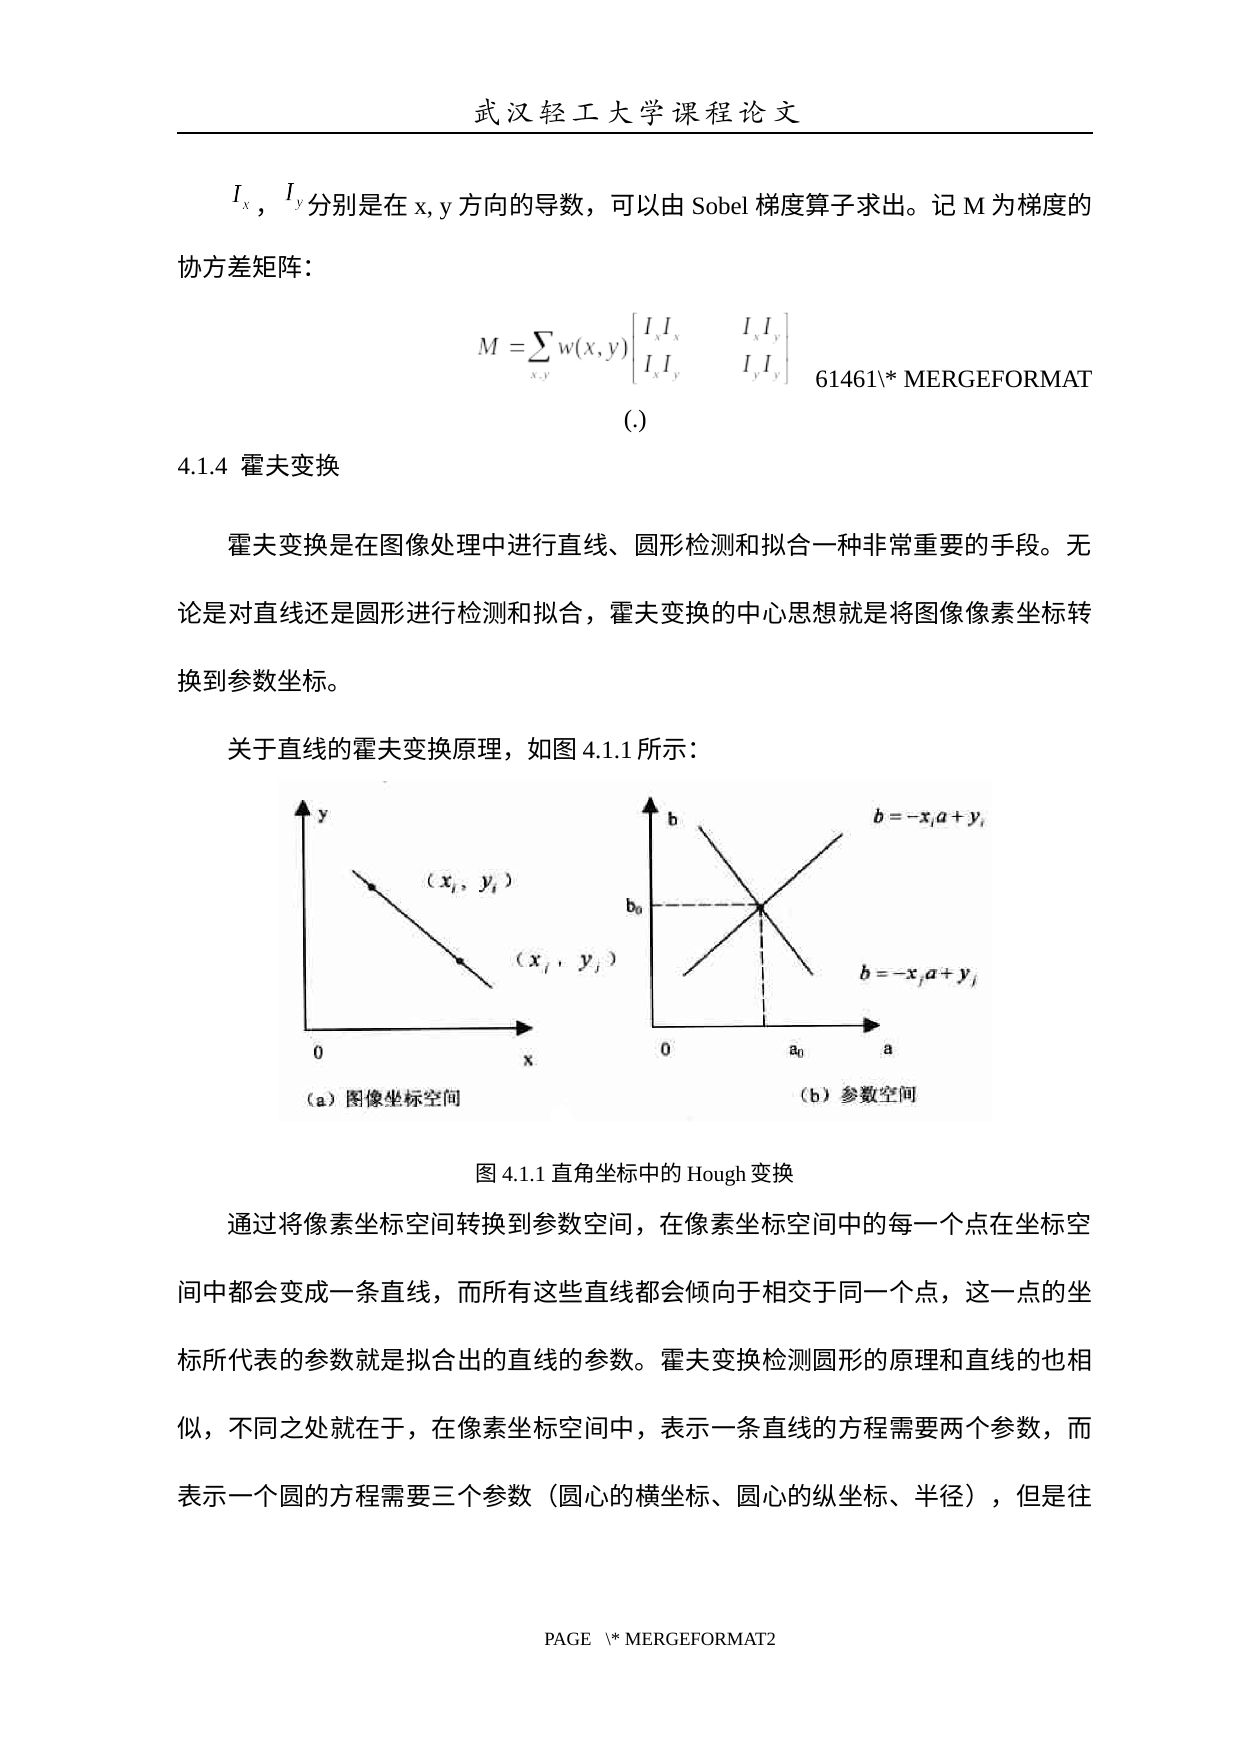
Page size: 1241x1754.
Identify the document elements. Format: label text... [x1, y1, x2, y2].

subtitle 霍夫变换 [177, 448, 1093, 482]
picture [278, 781, 992, 1122]
text 图4.1.1 直角坐标中的Hough变换 [177, 1155, 1093, 1189]
text 霍夫变换是在图像处理中进行直线、圆形检测和拟合一种非常重要的手段。无论是对直线还是圆形进行检测和拟合，霍夫变换的中心思想就是将图像像素坐标转换到参数坐标。 [177, 510, 1093, 713]
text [177, 1189, 1093, 1528]
text 关于直线的霍夫变换原理，如图4.1.1所示： [177, 713, 1093, 781]
text ，分别是在 x, y 方向的导数，可以由 Sobel 梯度算子求出。记 M 为梯度的协方差矩阵： [177, 164, 1093, 300]
